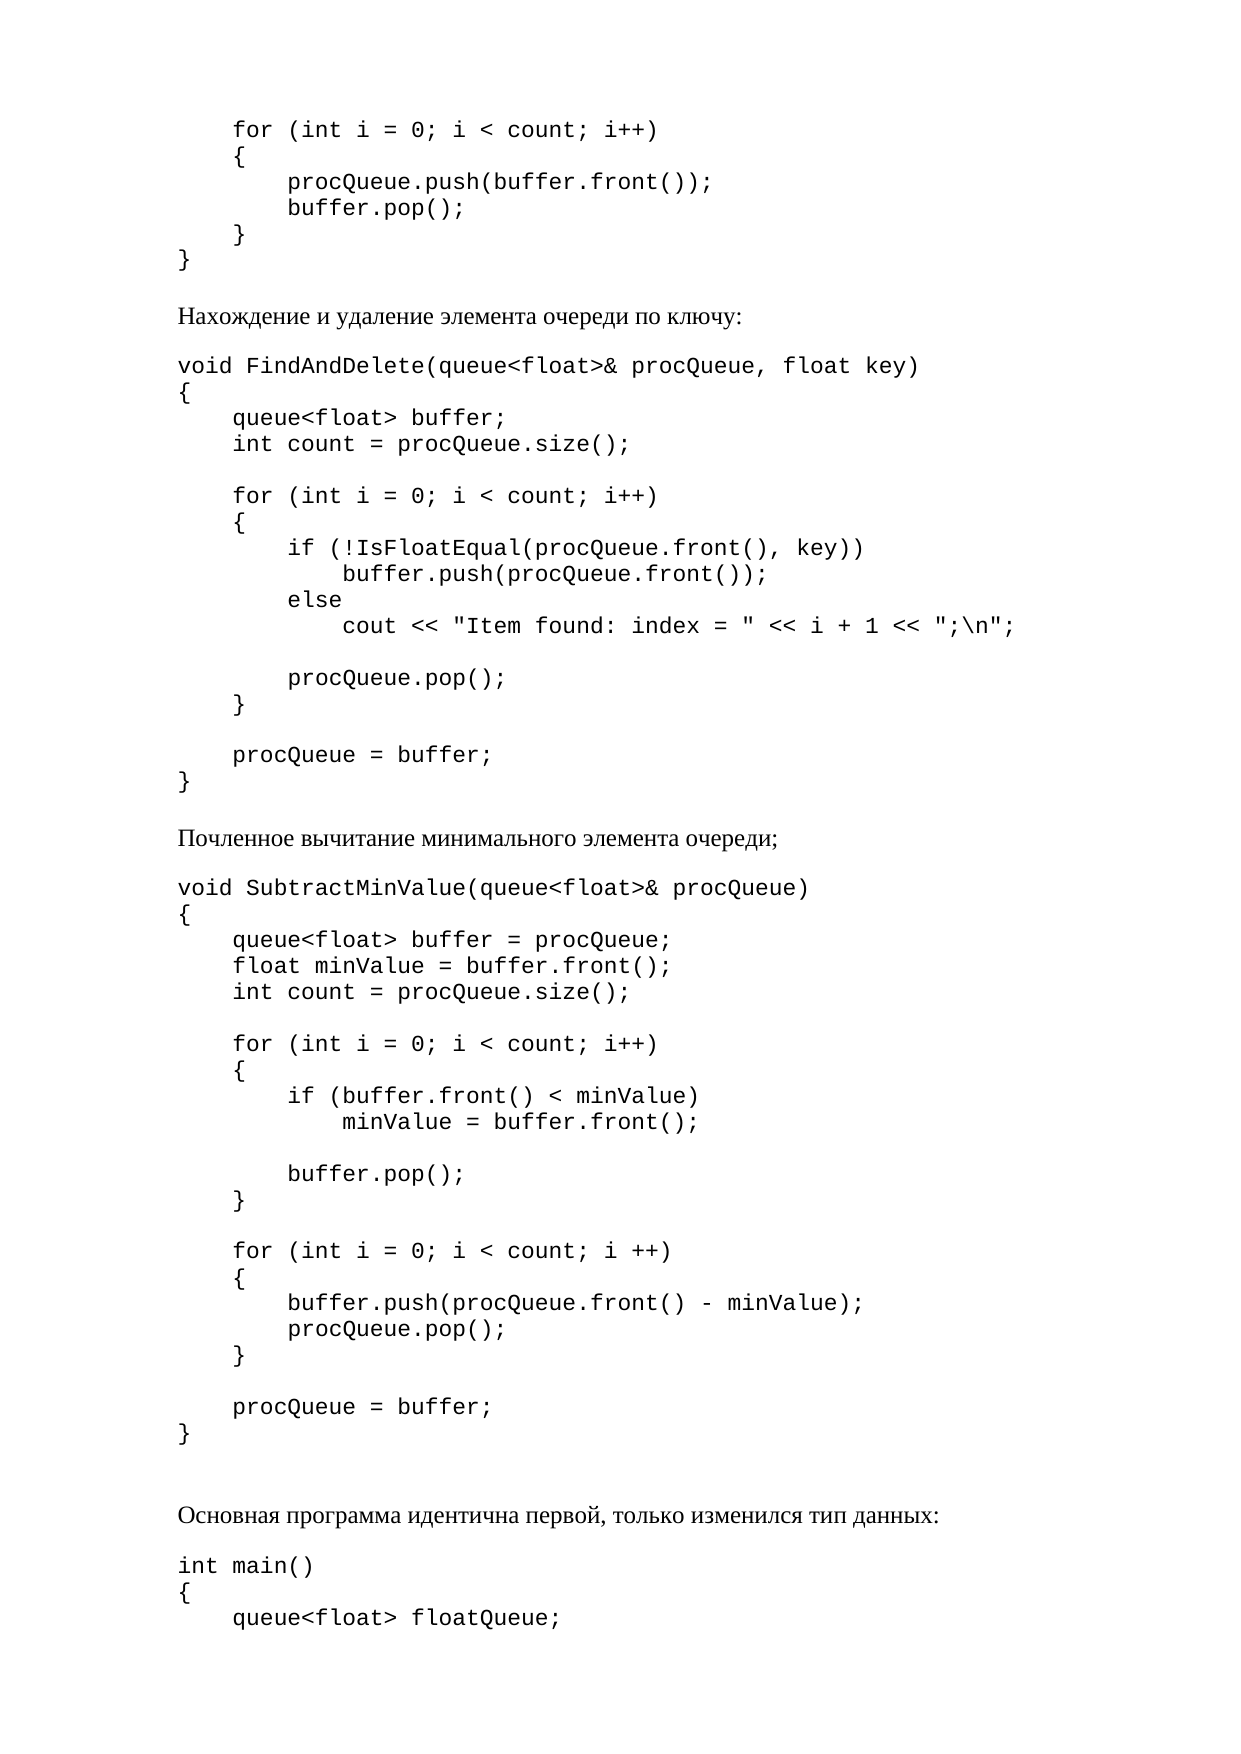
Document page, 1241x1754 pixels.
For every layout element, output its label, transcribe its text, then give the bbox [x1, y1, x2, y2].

text for (int i = 0; i < count; i++) [177, 1032, 1152, 1058]
text for (int i = 0; i < count; i++) [177, 118, 1152, 144]
text Основная программа идентична первой, только изменился тип данных: [177, 1501, 1152, 1529]
text minValue = buffer.front(); [177, 1110, 1152, 1136]
text Почленное вычитание минимального элемента очереди; [177, 823, 1152, 852]
text for (int i = 0; i < count; i ++) [177, 1240, 1152, 1266]
text } [177, 248, 1152, 274]
text { [177, 144, 1152, 170]
text } [177, 1421, 1152, 1447]
text void SubtractMinValue(queue<float>& procQueue) [177, 877, 1152, 903]
text } [177, 1188, 1152, 1214]
text if (buffer.front() < minValue) [177, 1084, 1152, 1110]
text procQueue.pop(); [177, 1318, 1152, 1344]
text } [177, 1344, 1152, 1369]
text queue<float> buffer = procQueue; [177, 929, 1152, 954]
text if (!IsFloatEqual(procQueue.front(), key)) [177, 536, 1152, 562]
text { [177, 903, 1152, 929]
text buffer.push(procQueue.front()); [177, 562, 1152, 588]
text queue<float> buffer; [177, 407, 1152, 433]
text } [177, 222, 1152, 248]
text buffer.push(procQueue.front() - minValue); [177, 1292, 1152, 1318]
text for (int i = 0; i < count; i++) [177, 484, 1152, 510]
text procQueue.push(buffer.front()); [177, 170, 1152, 196]
text procQueue = buffer; [177, 744, 1152, 770]
text cout << "Item found: index = " << i + 1 << ";\n"; [177, 614, 1152, 640]
text void FindAndDelete(queue<float>& procQueue, float key) [177, 355, 1152, 381]
text int count = procQueue.size(); [177, 981, 1152, 1006]
text procQueue.pop(); [177, 666, 1152, 692]
text buffer.pop(); [177, 196, 1152, 222]
text } [177, 770, 1152, 796]
text else [177, 588, 1152, 614]
text int main() [177, 1554, 1152, 1580]
text { [177, 381, 1152, 407]
text { [177, 1266, 1152, 1292]
text int count = procQueue.size(); [177, 433, 1152, 458]
text { [177, 1058, 1152, 1084]
text { [177, 510, 1152, 536]
text buffer.pop(); [177, 1162, 1152, 1188]
text Нахождение и удаление элемента очереди по ключу: [177, 301, 1152, 330]
text procQueue = buffer; [177, 1396, 1152, 1421]
text queue<float> floatQueue; [177, 1606, 1152, 1632]
text } [177, 692, 1152, 718]
text float minValue = buffer.front(); [177, 954, 1152, 981]
text { [177, 1580, 1152, 1606]
